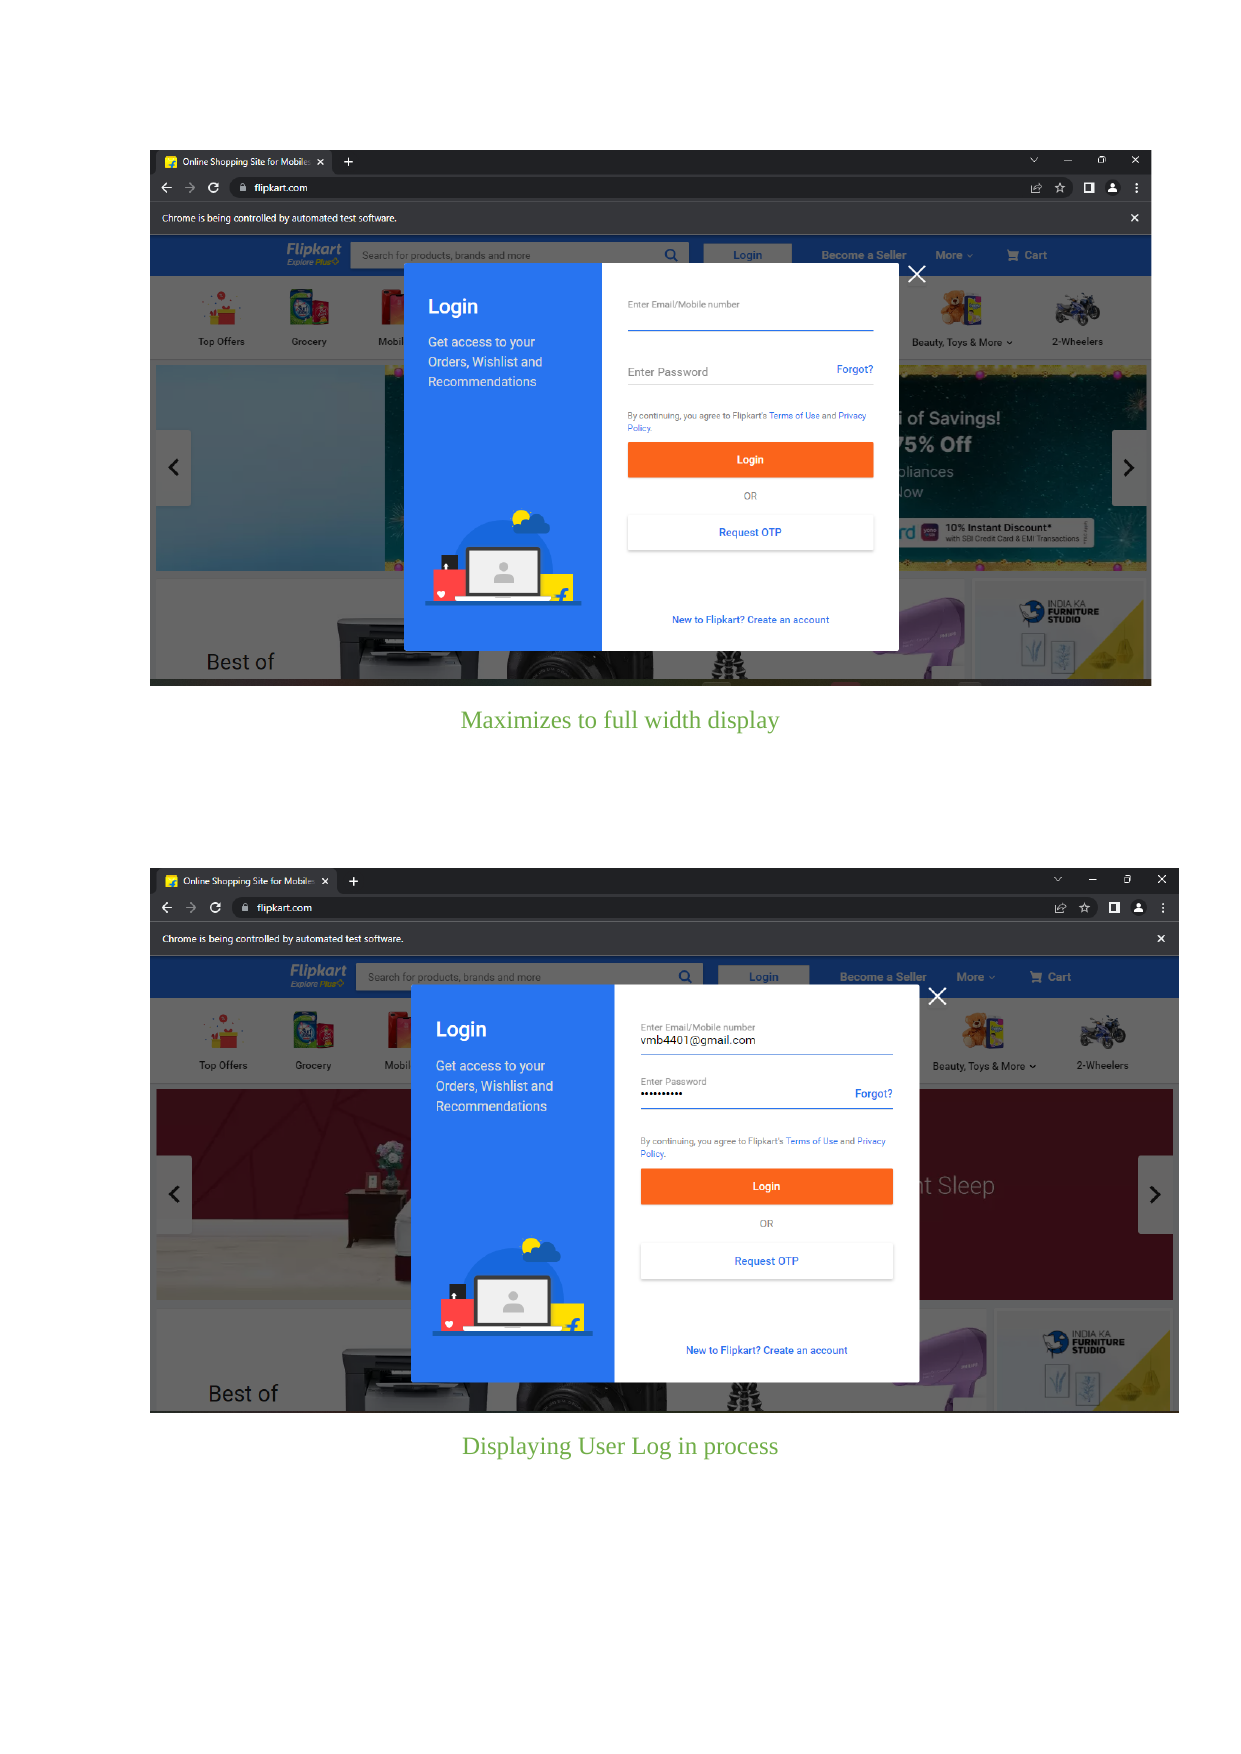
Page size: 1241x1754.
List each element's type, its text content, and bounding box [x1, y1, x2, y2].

picture [150, 868, 1179, 1413]
picture [150, 150, 1152, 686]
text Maximizes to full width display [150, 705, 1090, 733]
text Displaying User Log in process [150, 1431, 1090, 1460]
